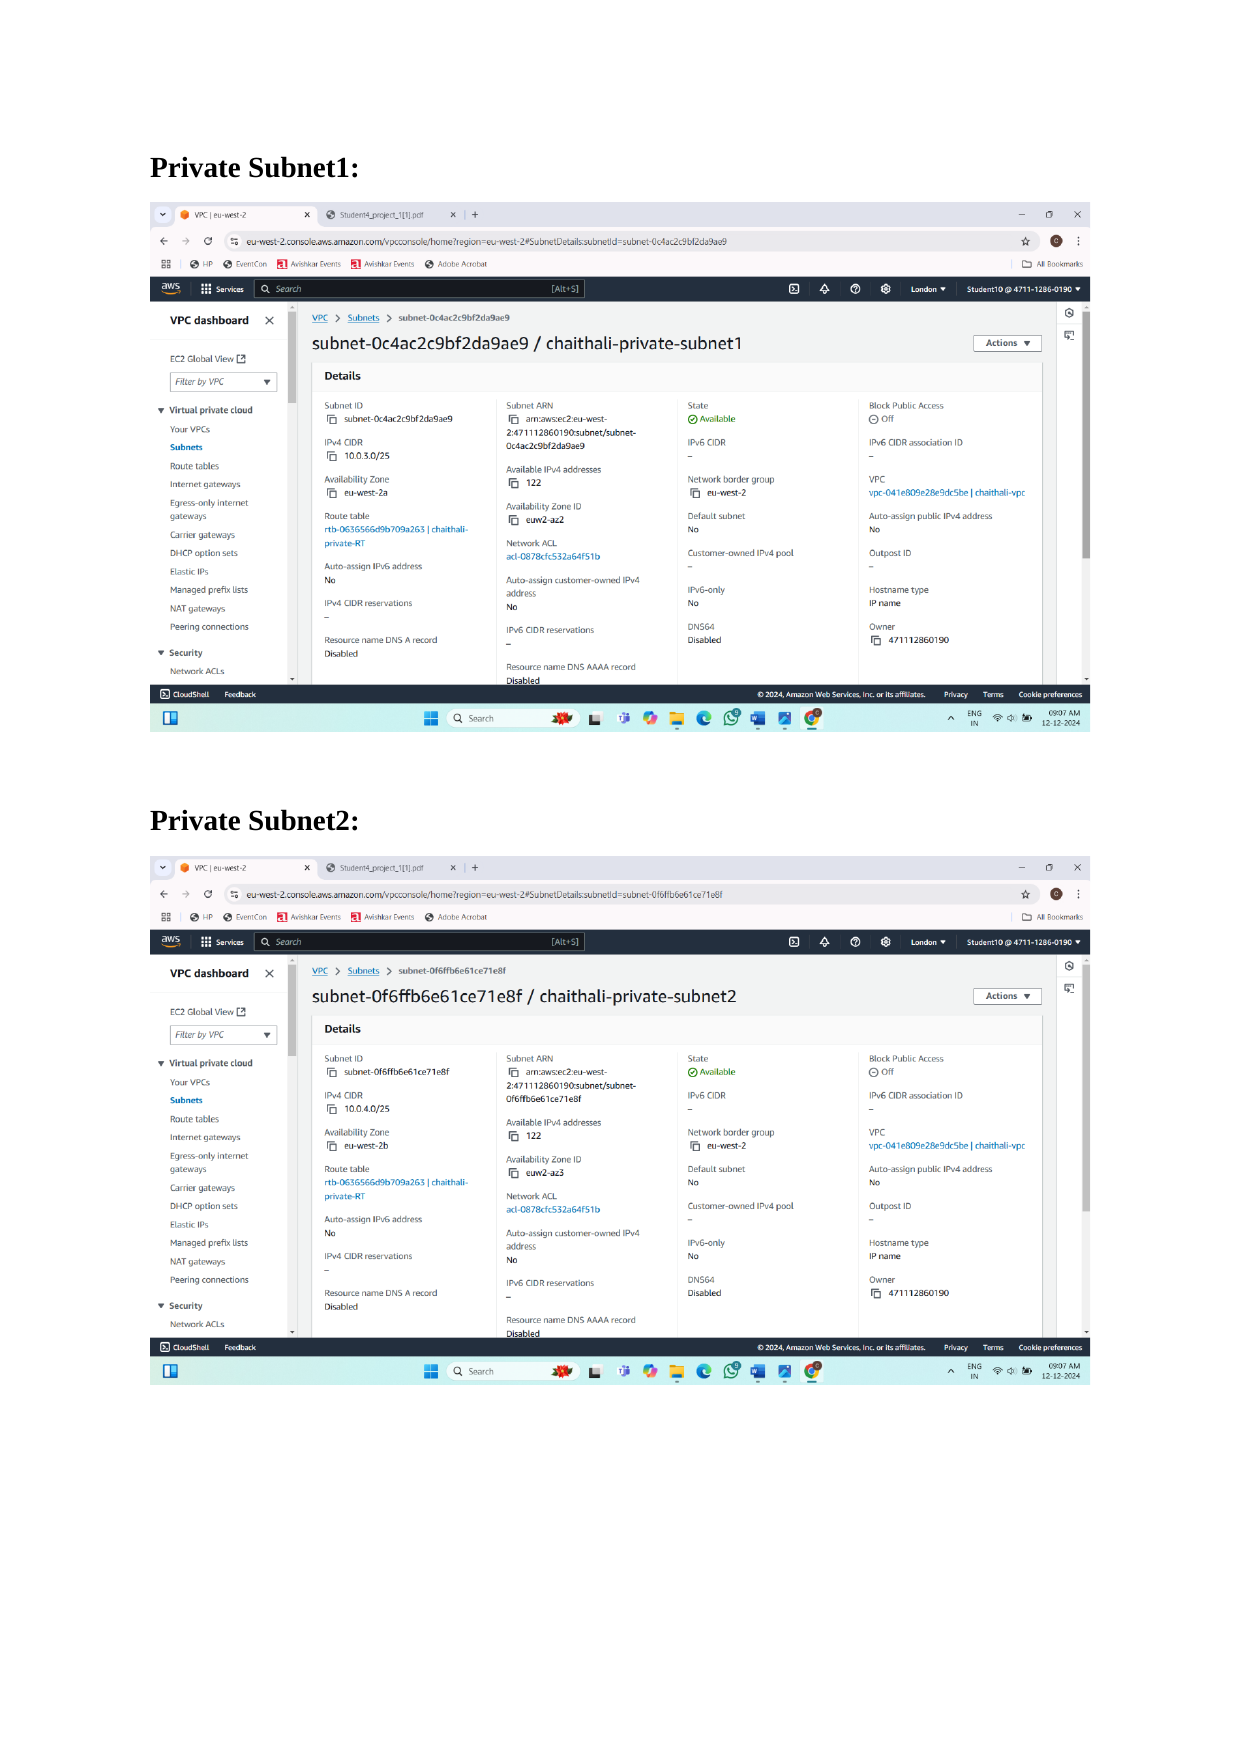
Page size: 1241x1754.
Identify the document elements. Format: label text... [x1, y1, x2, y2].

text Private Subnet2: [150, 803, 1090, 837]
picture [150, 856, 1091, 1385]
text Private Subnet1: [150, 150, 1090, 183]
picture [150, 202, 1091, 732]
